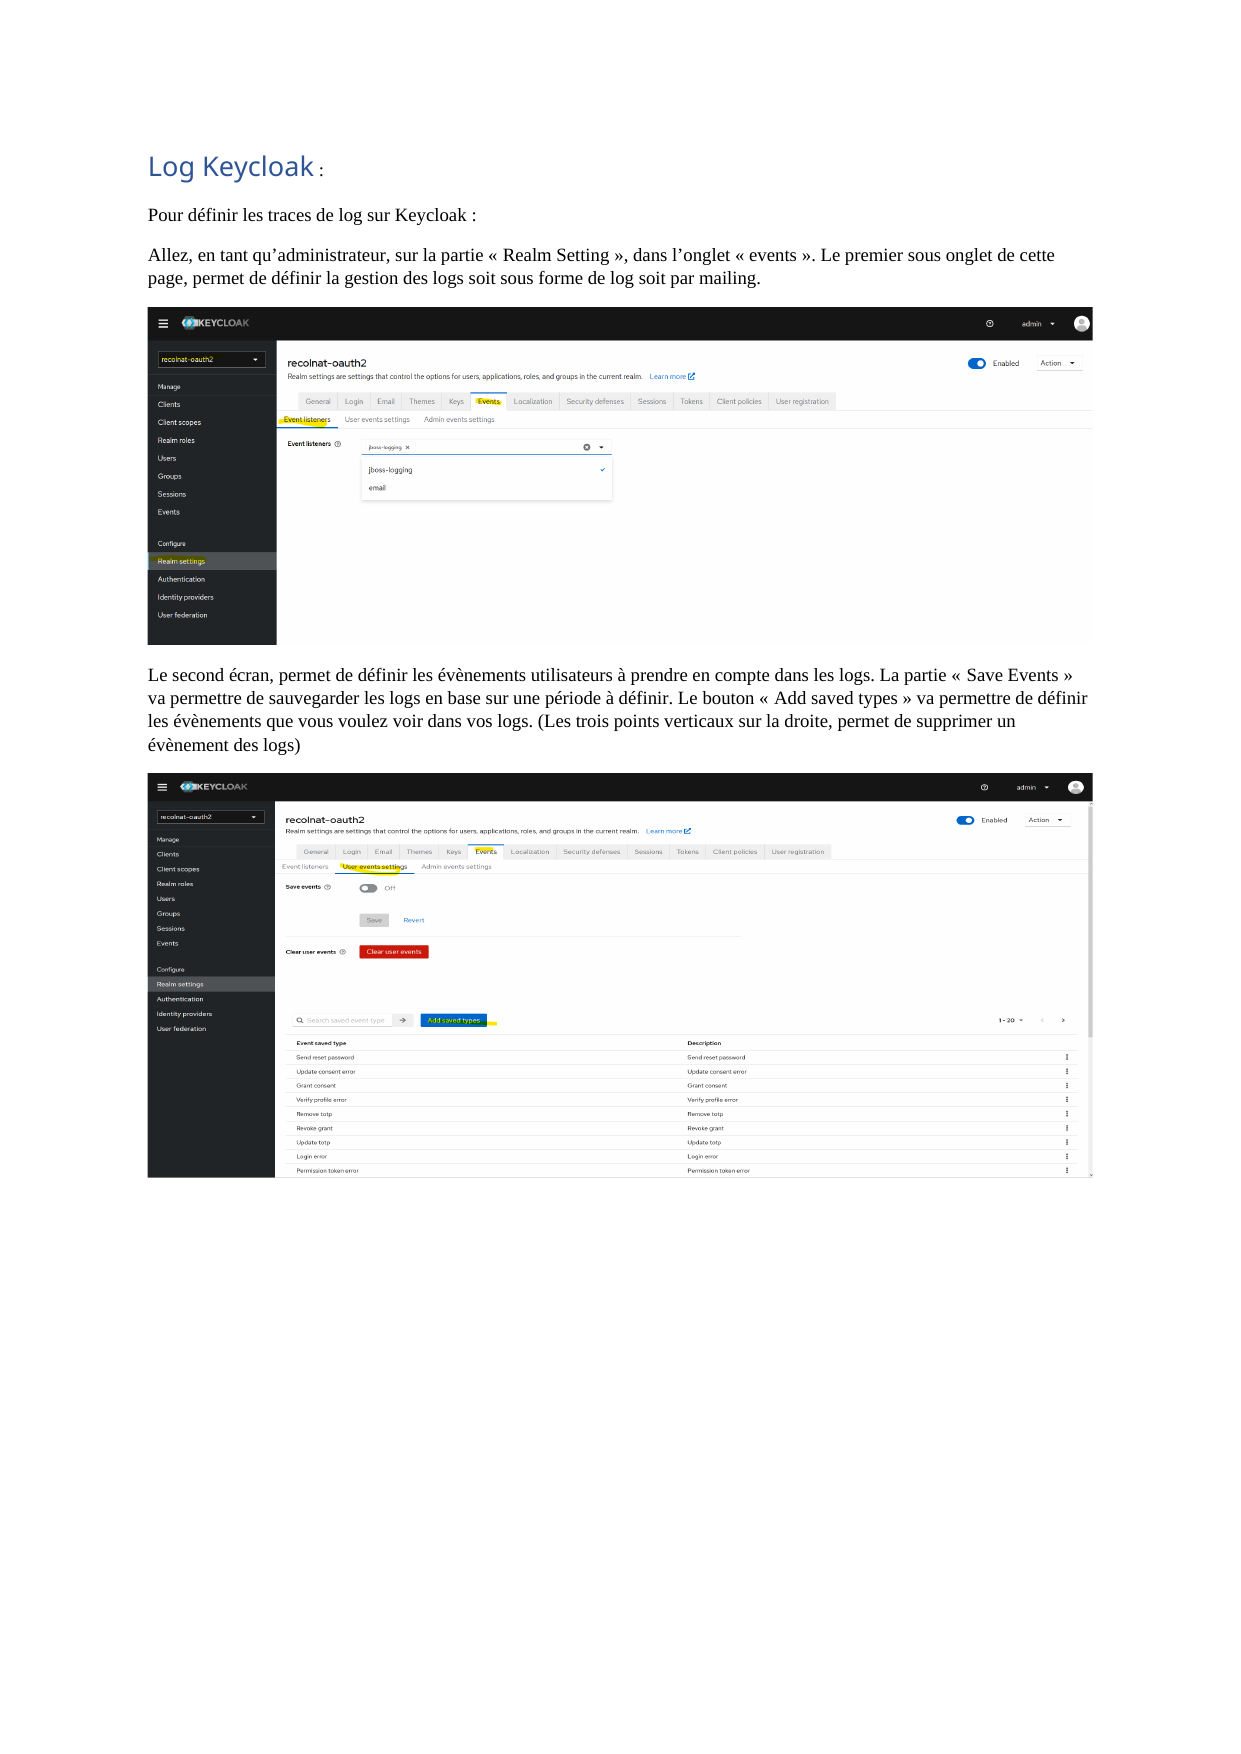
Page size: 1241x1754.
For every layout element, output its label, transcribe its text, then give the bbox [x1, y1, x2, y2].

text Log Keycloak : [148, 148, 1093, 184]
picture [147, 773, 1093, 1178]
picture [147, 307, 1093, 645]
text Pour définir les traces de log sur Keycloak : [148, 204, 1093, 226]
text Allez, en tant qu’administrateur, sur la partie « Realm Setting », dans l’onglet « events ». Le premier sous onglet de cette page, permet de définir la gestion des logs soit sous forme de log soit par mailing. [148, 244, 1093, 289]
text Le second écran, permet de définir les évènements utilisateurs à prendre en compte dans les logs. La partie « Save Events » va permettre de sauvegarder les logs en base sur une période à définir. Le bouton « Add saved types » va permettre de définir les évènements que vous voulez voir dans vos logs. (Les trois points verticaux sur la droite, permet de supprimer un évènement des logs) [148, 664, 1093, 755]
